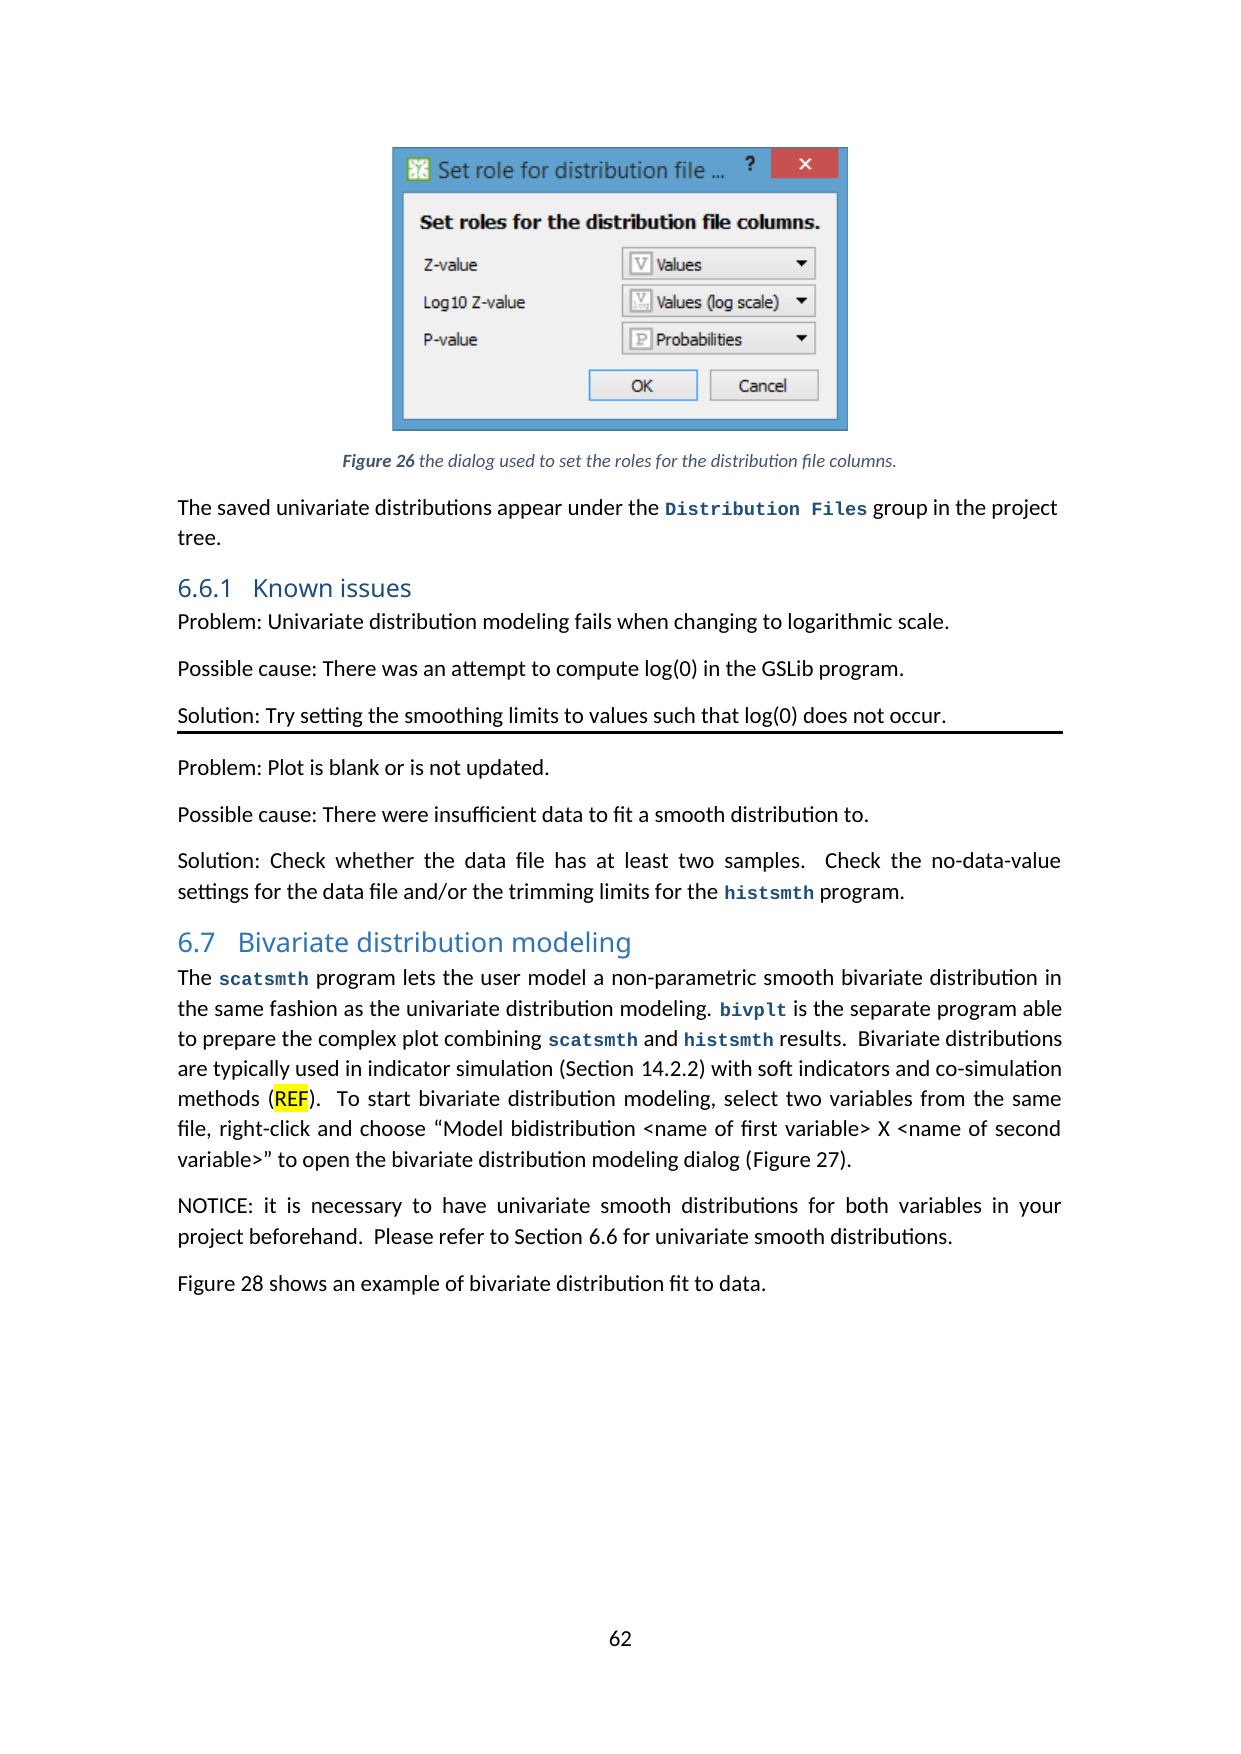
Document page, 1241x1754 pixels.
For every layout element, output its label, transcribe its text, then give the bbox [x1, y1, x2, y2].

text Solution: Check whether the data file has at least two samples. Check the no-data-value settings for the data file and/or the trimming limits for the histsmth program. [177, 847, 1063, 905]
text Solution: Try setting the smoothing limits to values such that log(0) does not occur. [177, 701, 1063, 731]
subtitle Bivariate distribution modeling [177, 924, 1063, 961]
text Possible cause: There were insufficient data to fit a smooth distribution to. [177, 800, 1063, 828]
text NOTICE: it is necessary to have univariate smooth distributions for both variables in your project beforehand. Please refer to Section 6.6 for univariate smooth distributions. [177, 1192, 1063, 1250]
text Problem: Plot is blank or is not updated. [177, 753, 1063, 781]
subtitle Known issues [177, 570, 1063, 604]
text Figure 26 the dialog used to set the roles for the distribution file columns. [177, 449, 1063, 472]
text Figure 28 shows an example of bivariate distribution fit to data. [177, 1269, 1063, 1297]
text The saved univariate distributions appear under the Distribution Files group in the project tree. [177, 493, 1063, 551]
text Problem: Univariate distribution modeling fails when changing to logarithmic scale. [177, 607, 1063, 635]
picture [392, 147, 848, 431]
text The scatsmth program lets the user model a non-parametric smooth bivariate distribution in the same fashion as the univariate distribution modeling. bivplt is the separate program able to prepare the complex plot combining scatsmth and histsmth results. Bivariate distributions are typically used in indicator simulation (Section 14.2.2) with soft indicators and co-simulation methods (REF). To start bivariate distribution modeling, select two variables from the same file, right-click and choose “Model bidistribution <name of first variable> X <name of second variable>” to open the bivariate distribution modeling dialog (Figure 27). [177, 963, 1063, 1173]
text Possible cause: There was an attempt to compute log(0) in the GSLib program. [177, 654, 1063, 682]
